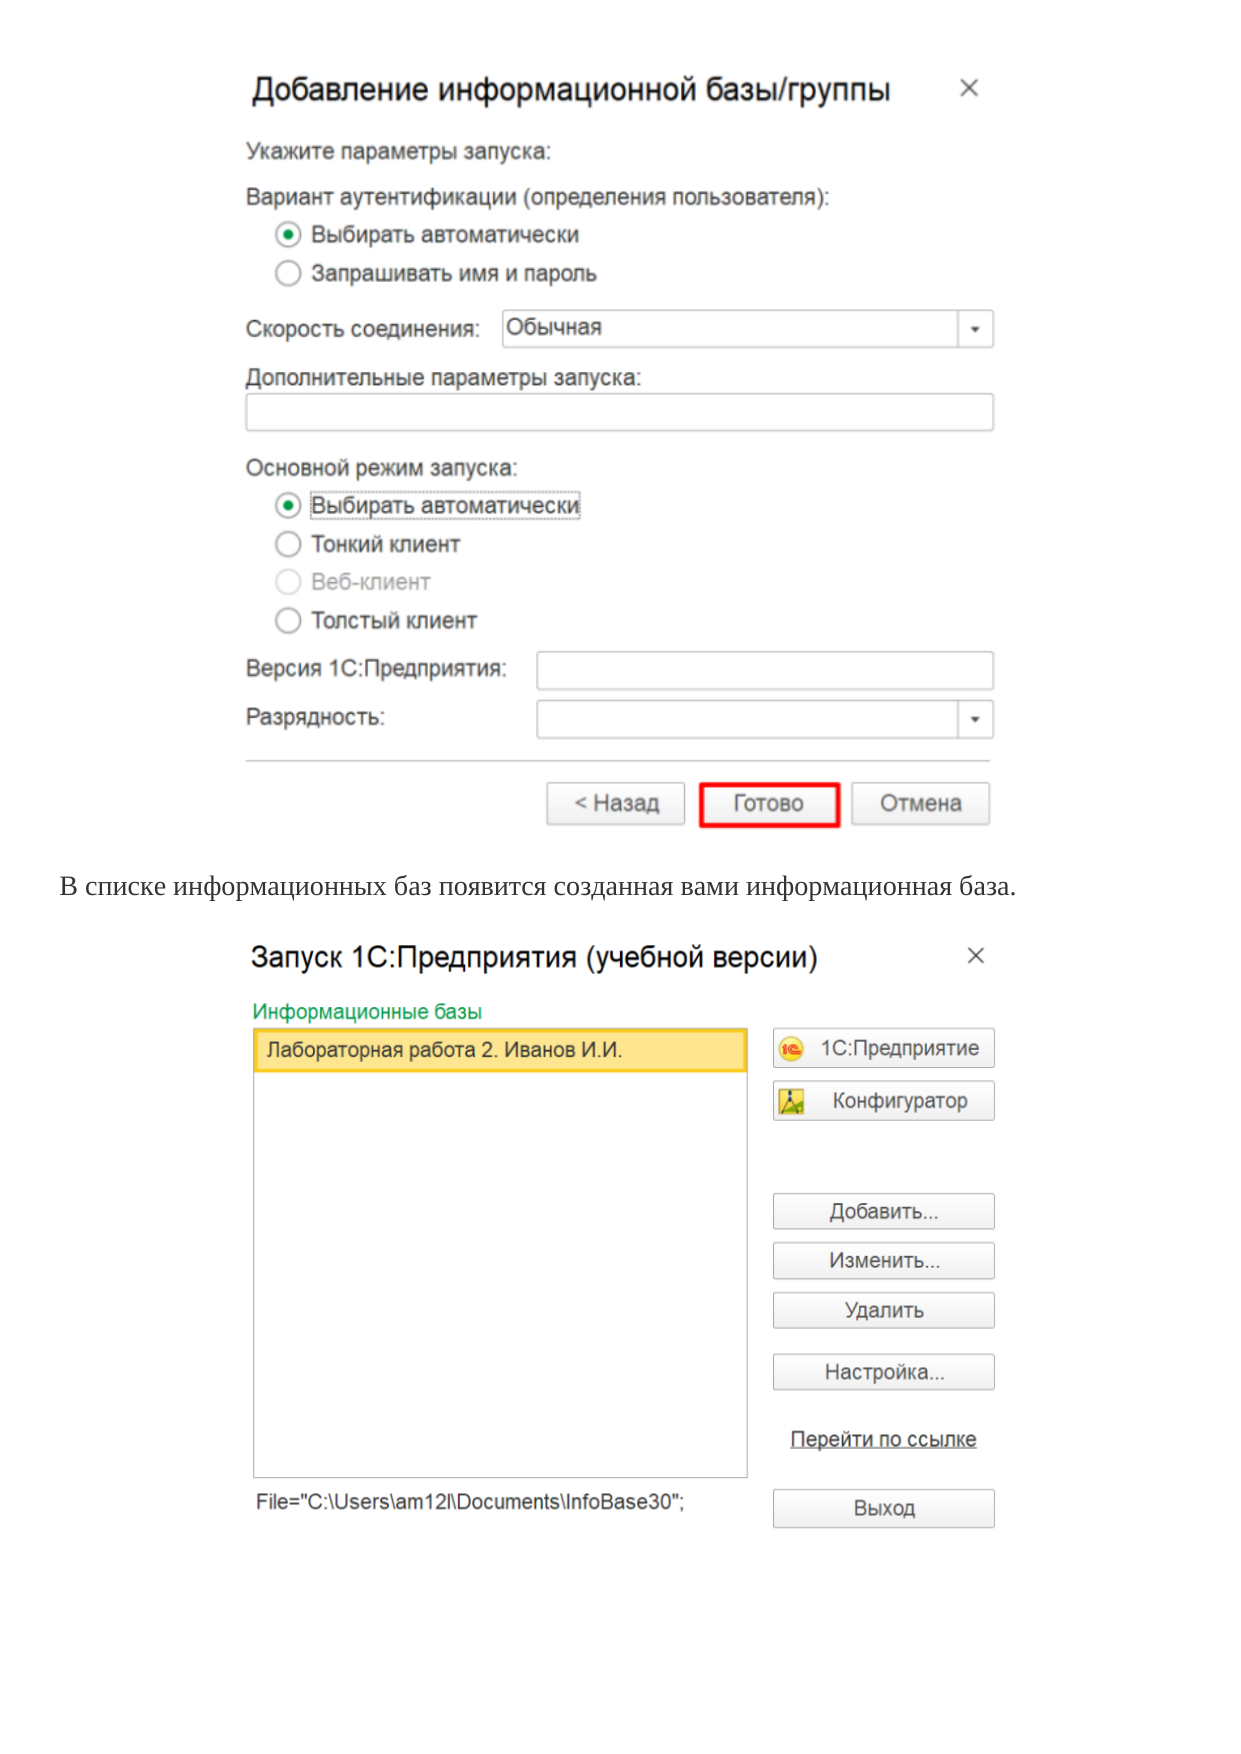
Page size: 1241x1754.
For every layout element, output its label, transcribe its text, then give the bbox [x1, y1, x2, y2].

picture [236, 59, 1004, 840]
picture [236, 930, 1004, 1539]
text В списке информационных баз появится созданная вами информационная база. [59, 869, 1181, 901]
